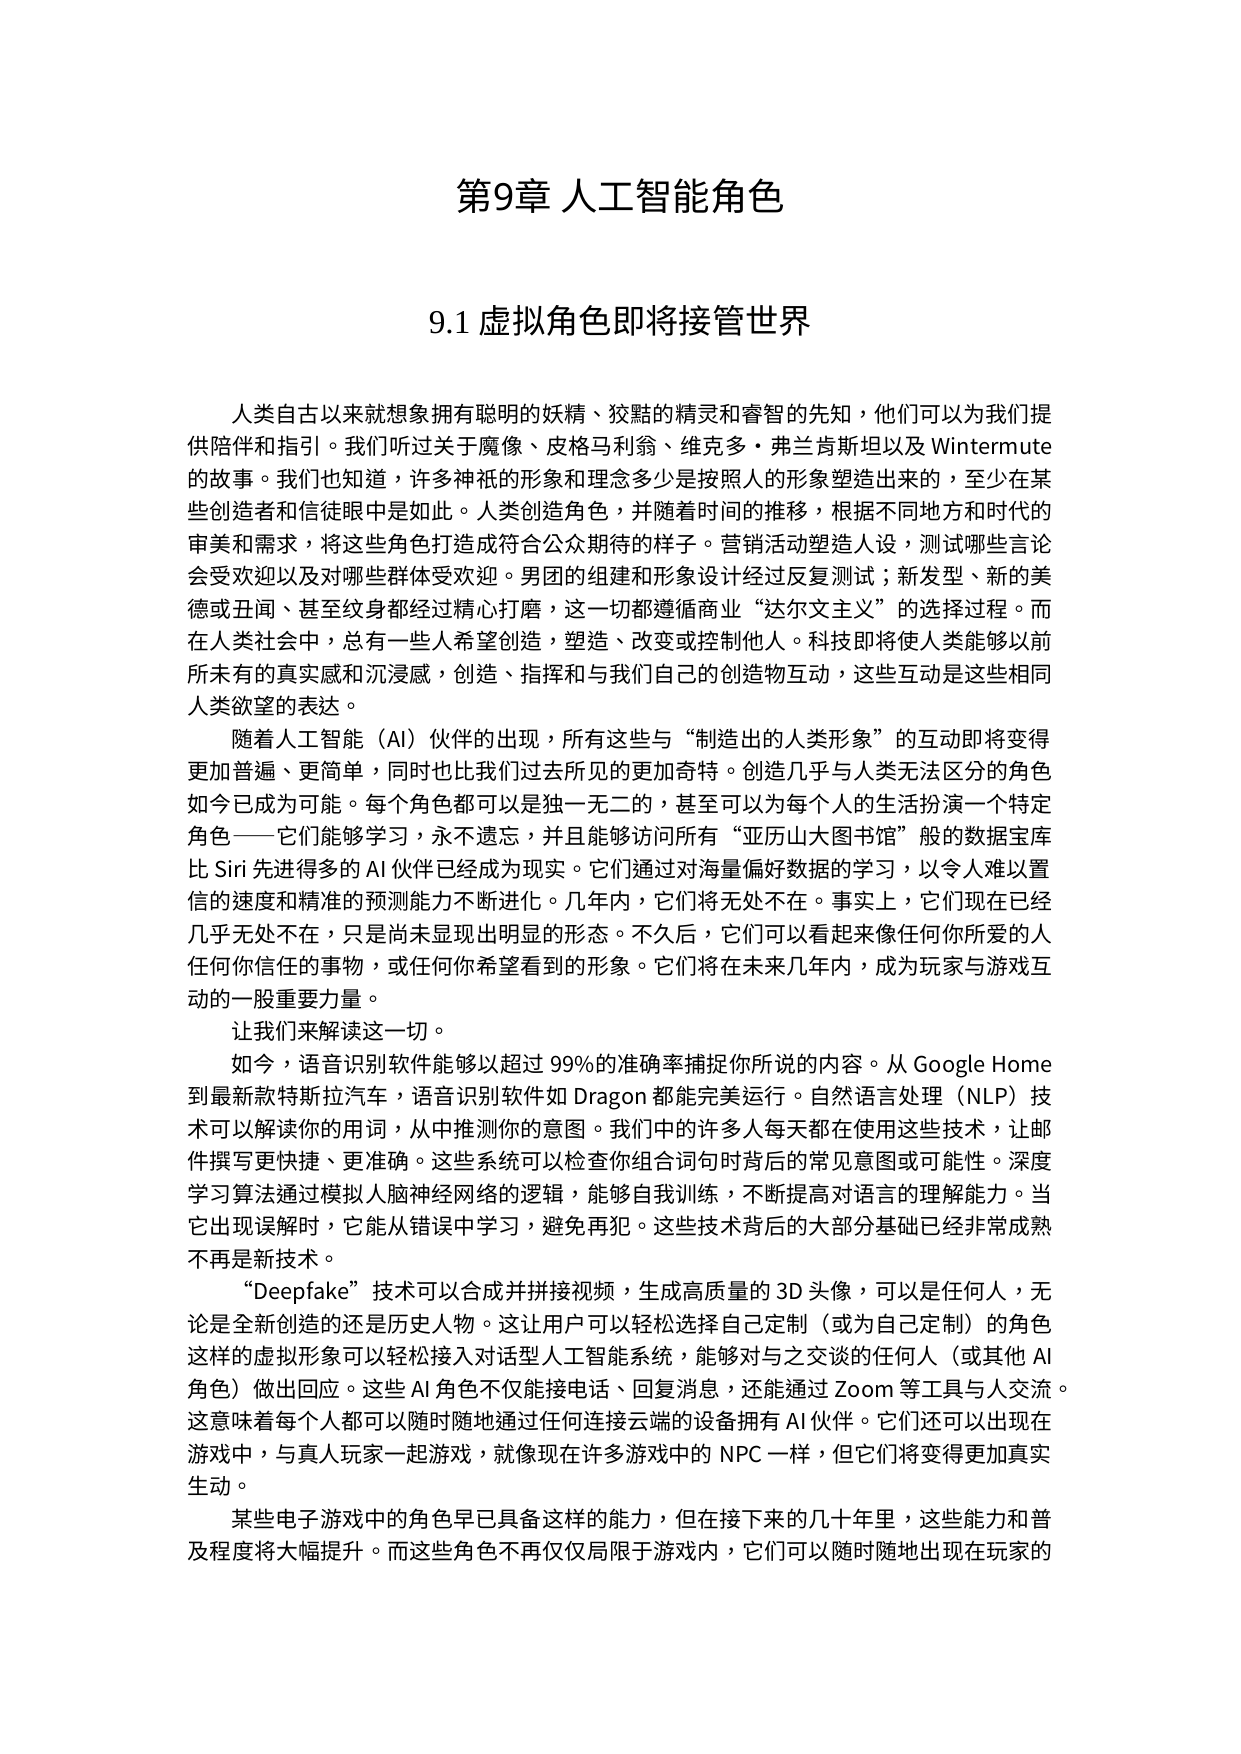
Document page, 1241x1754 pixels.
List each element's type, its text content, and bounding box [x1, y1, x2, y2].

subtitle 9.1 虚拟角色即将接管世界 [187, 289, 1053, 354]
text 如今，语音识别软件能够以超过99%的准确率捕捉你所说的内容。从Google Home到最新款特斯拉汽车，语音识别软件如Dragon都能完美运行。自然语言处理（NLP）技术可以解读你的用词，从中推测你的意图。我们中的许多人每天都在使用这些技术，让邮件撰写更快捷、更准确。这些系统可以检查你组合词句时背后的常见意图或可能性。深度学习算法通过模拟人脑神经网络的逻辑，能够自我训练，不断提高对语言的理解能力。当它出现误解时，它能从错误中学习，避免再犯。这些技术背后的大部分基础已经非常成熟，不再是新技术。 [187, 1046, 1053, 1274]
text 让我们来解读这一切。 [187, 1014, 1053, 1046]
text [187, 1501, 1053, 1566]
text 人类自古以来就想象拥有聪明的妖精、狡黠的精灵和睿智的先知，他们可以为我们提供陪伴和指引。我们听过关于魔像、皮格马利翁、维克多·弗兰肯斯坦以及Wintermute的故事。我们也知道，许多神祇的形象和理念多少是按照人的形象塑造出来的，至少在某些创造者和信徒眼中是如此。人类创造角色，并随着时间的推移，根据不同地方和时代的审美和需求，将这些角色打造成符合公众期待的样子。营销活动塑造人设，测试哪些言论会受欢迎以及对哪些群体受欢迎。男团的组建和形象设计经过反复测试；新发型、新的美德或丑闻、甚至纹身都经过精心打磨，这一切都遵循商业“达尔文主义”的选择过程。而在人类社会中，总有一些人希望创造，塑造、改变或控制他人。科技即将使人类能够以前所未有的真实感和沉浸感，创造、指挥和与我们自己的创造物互动，这些互动是这些相同人类欲望的表达。 [187, 396, 1053, 721]
text “Deepfake”技术可以合成并拼接视频，生成高质量的3D头像，可以是任何人，无论是全新创造的还是历史人物。这让用户可以轻松选择自己定制（或为自己定制）的角色。这样的虚拟形象可以轻松接入对话型人工智能系统，能够对与之交谈的任何人（或其他AI角色）做出回应。这些AI角色不仅能接电话、回复消息，还能通过Zoom等工具与人交流。这意味着每个人都可以随时随地通过任何连接云端的设备拥有AI伙伴。它们还可以出现在游戏中，与真人玩家一起游戏，就像现在许多游戏中的NPC一样，但它们将变得更加真实生动。 [187, 1274, 1053, 1501]
subtitle 人工智能角色 [187, 162, 1053, 227]
text 随着人工智能（AI）伙伴的出现，所有这些与“制造出的人类形象”的互动即将变得更加普遍、更简单，同时也比我们过去所见的更加奇特。创造几乎与人类无法区分的角色，如今已成为可能。每个角色都可以是独一无二的，甚至可以为每个人的生活扮演一个特定角色——它们能够学习，永不遗忘，并且能够访问所有“亚历山大图书馆”般的数据宝库。比Siri先进得多的AI伙伴已经成为现实。它们通过对海量偏好数据的学习，以令人难以置信的速度和精准的预测能力不断进化。几年内，它们将无处不在。事实上，它们现在已经几乎无处不在，只是尚未显现出明显的形态。不久后，它们可以看起来像任何你所爱的人、任何你信任的事物，或任何你希望看到的形象。它们将在未来几年内，成为玩家与游戏互动的一股重要力量。 [187, 721, 1053, 1014]
